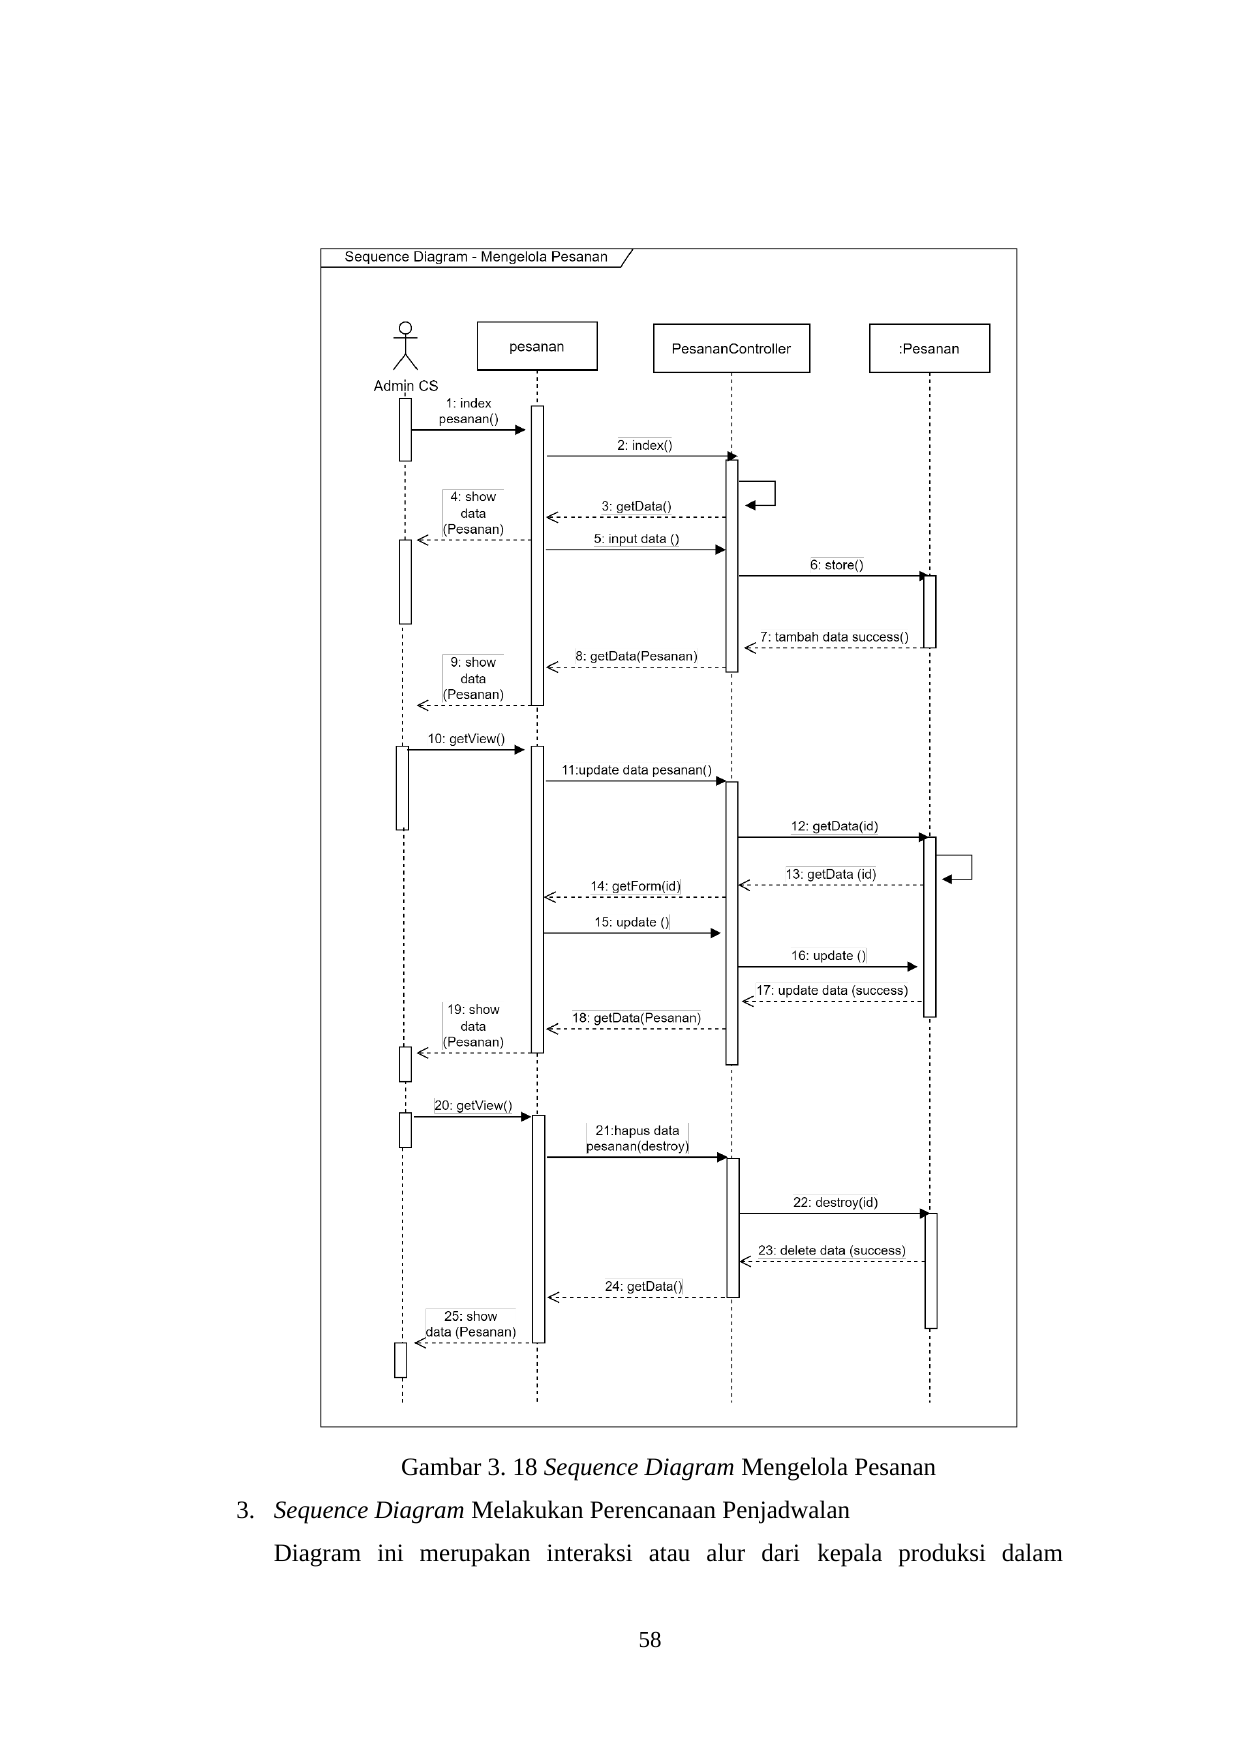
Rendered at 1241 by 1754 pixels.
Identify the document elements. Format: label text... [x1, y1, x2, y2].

picture [308, 236, 1029, 1439]
list Sequence Diagram Melakukan Perencanaan Penjadwalan [236, 1495, 1063, 1524]
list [274, 1538, 1063, 1567]
